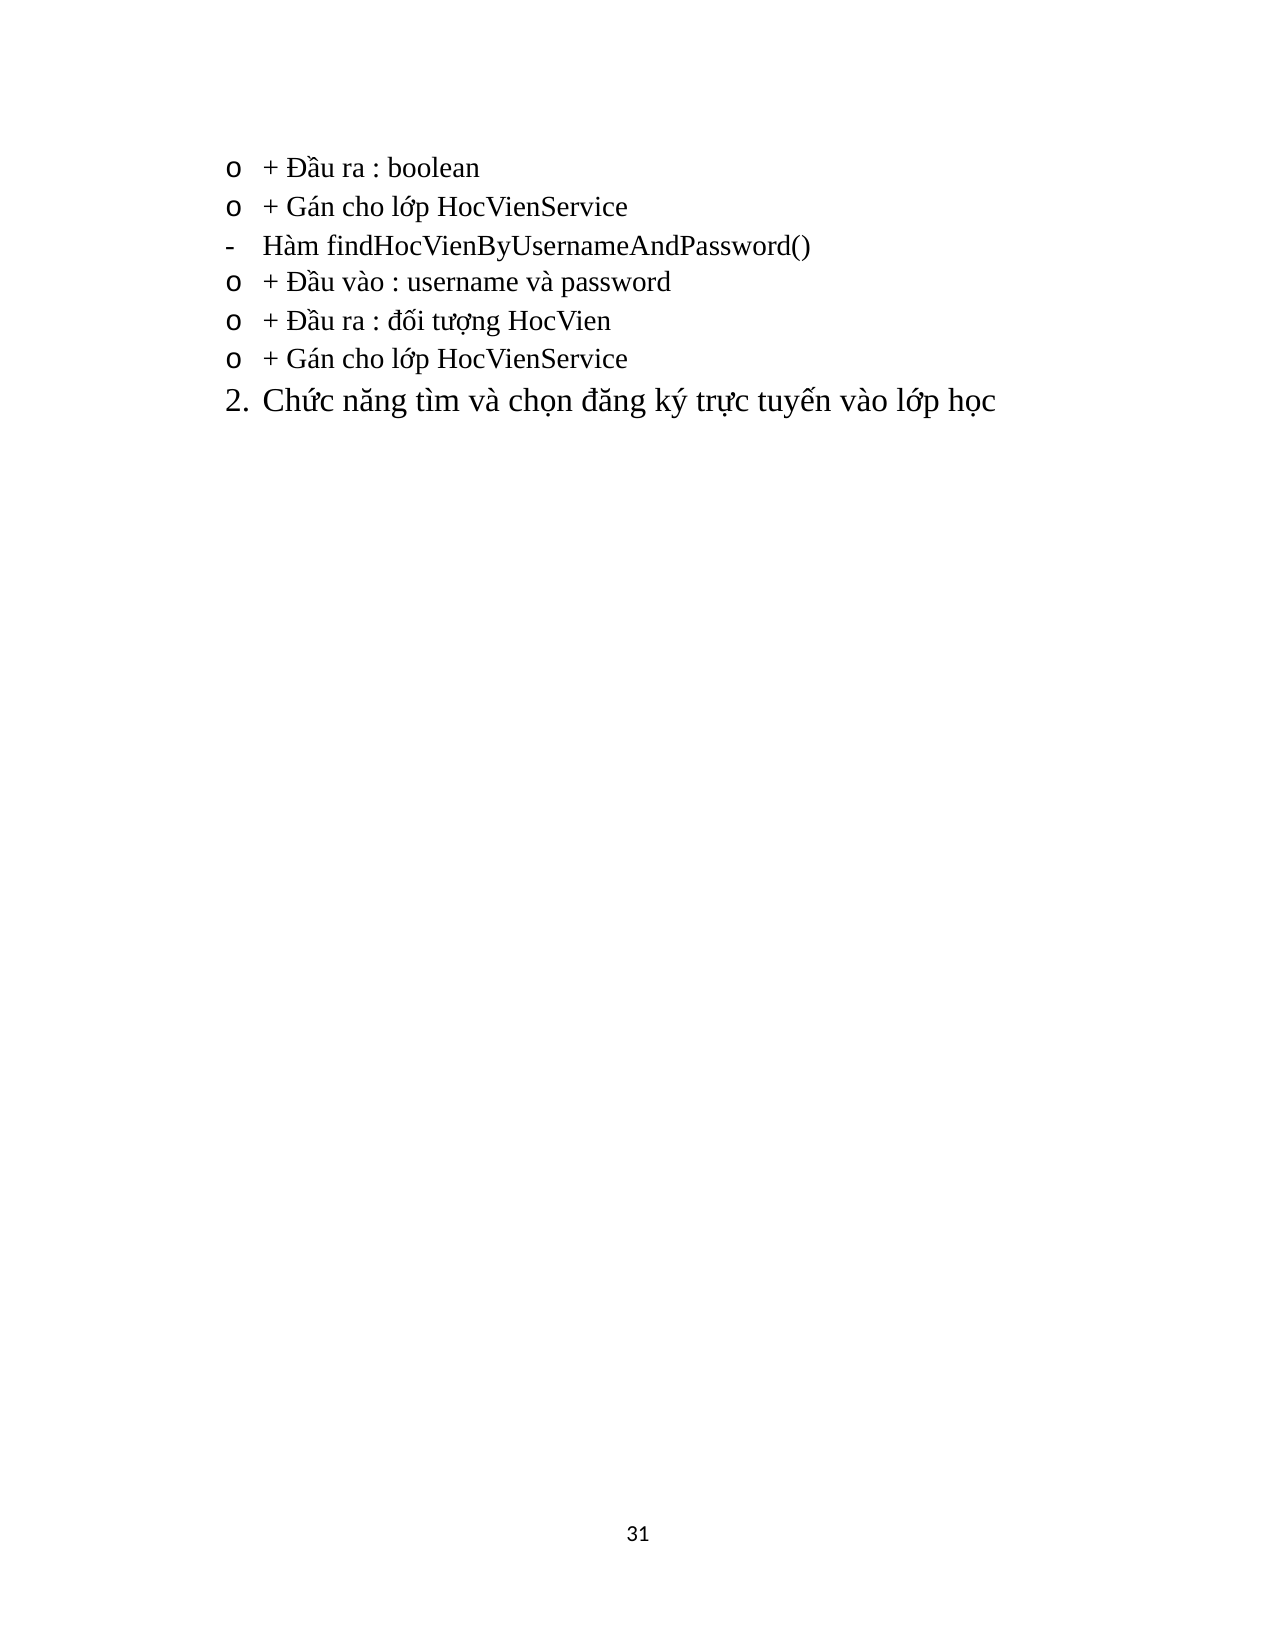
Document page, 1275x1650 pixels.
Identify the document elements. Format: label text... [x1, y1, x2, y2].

list Chức năng tìm và chọn đăng ký trực tuyến vào lớp học [225, 380, 1125, 419]
list Hàm findHocVienByUsernameAndPassword() [225, 228, 1125, 261]
list + Đầu ra : boolean [225, 150, 1125, 186]
list + Gán cho lớp HocVienService [225, 189, 1125, 225]
list + Đầu vào : username và password [225, 264, 1125, 300]
list + Gán cho lớp HocVienService [225, 342, 1125, 378]
list + Đầu ra : đối tượng HocVien [225, 303, 1125, 339]
